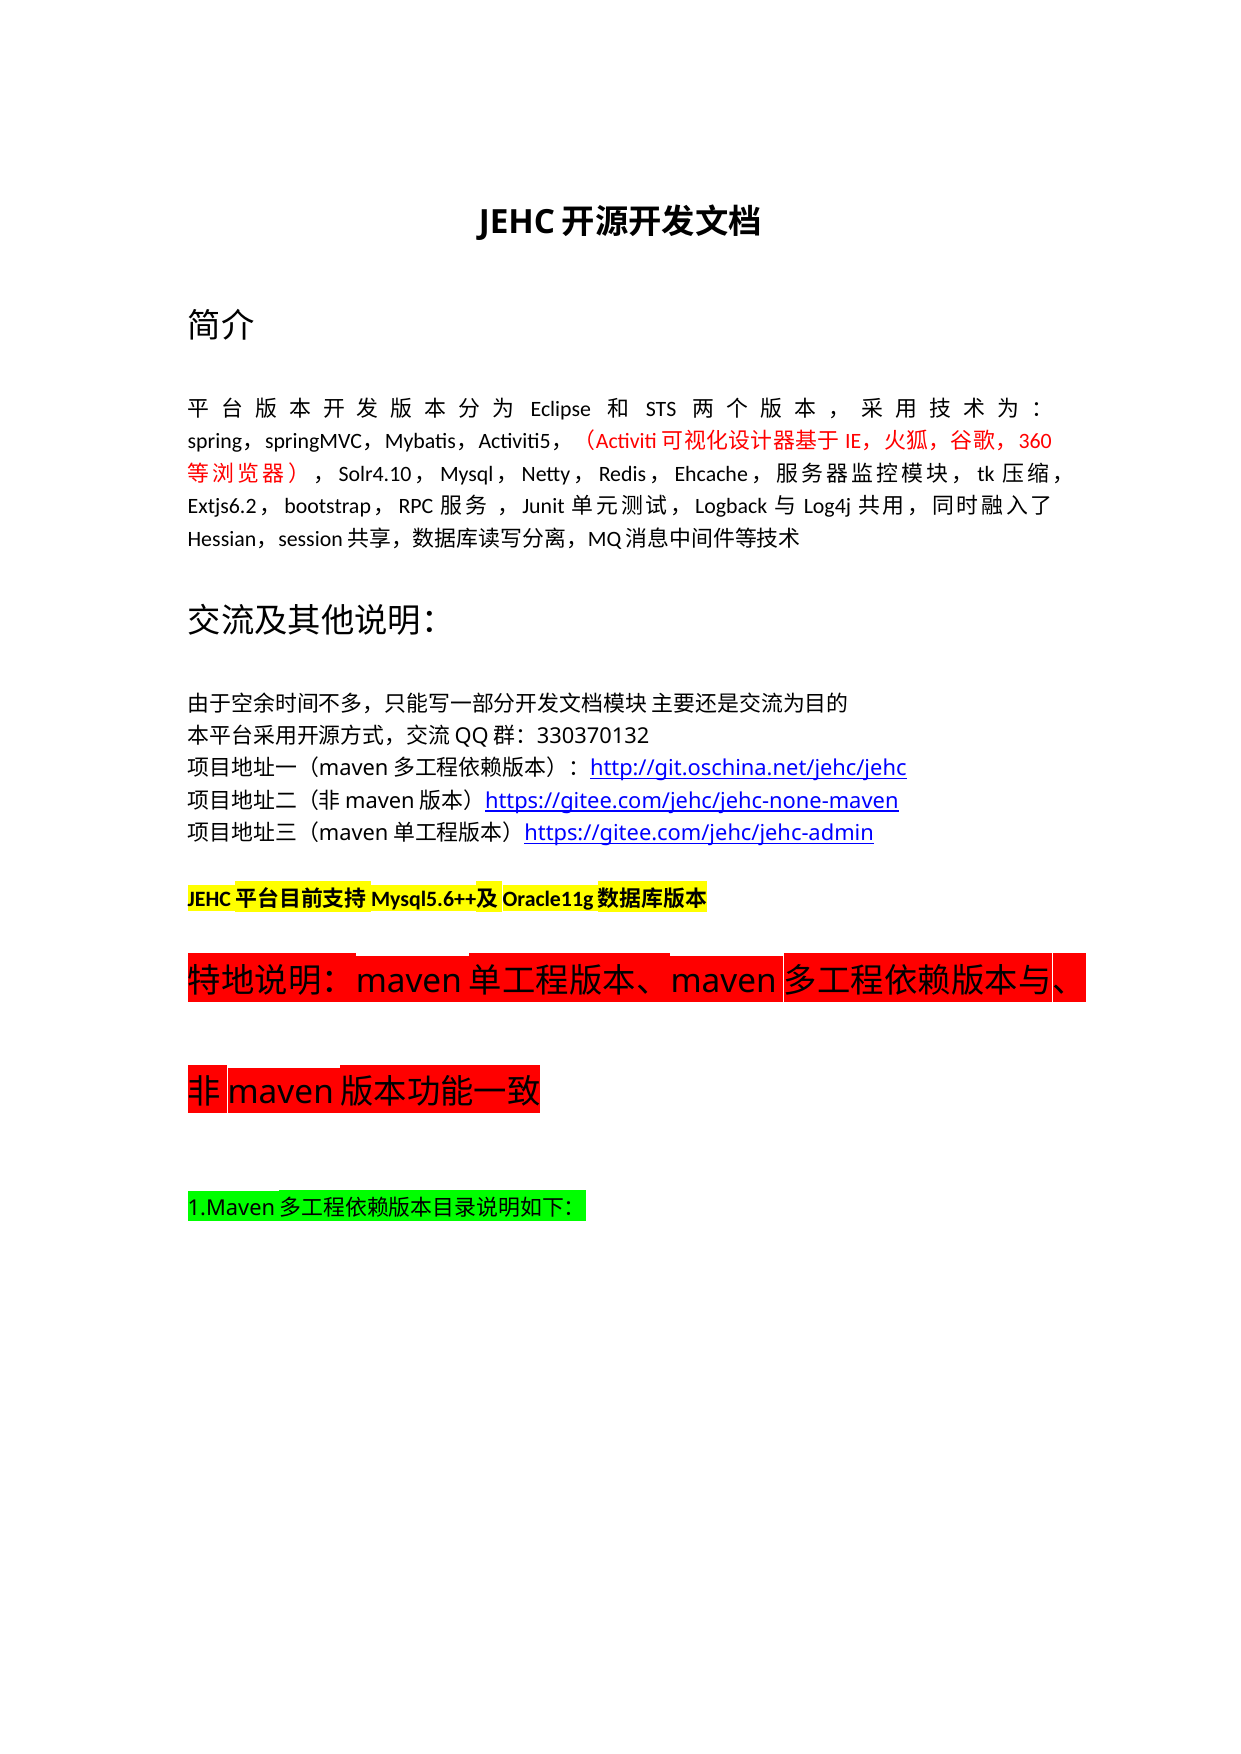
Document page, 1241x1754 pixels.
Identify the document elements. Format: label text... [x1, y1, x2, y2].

text 由于空余时间不多，只能写一部分开发文档模块 主要还是交流为目的 [187, 685, 1053, 718]
text 项目地址二（非maven版本）https://gitee.com/jehc/jehc-none-maven [187, 783, 1053, 815]
subtitle 特地说明：maven单工程版本、maven多工程依赖版本与、非maven版本功能一致 [187, 945, 1053, 1122]
text 平台版本开发版本分为Eclipse和STS两个版本，采用技术为：spring，springMVC，Mybatis，Activiti5，（Activiti可视化设计器基于IE，火狐，谷歌，360等浏览器），Solr4.10，Mysql，Netty，Redis，Ehcache，服务器监控模块，tk压缩，Extjs6.2，bootstrap，RPC服务 ，Junit单元测试，Logback与Log4j共用，同时融入了Hessian，session共享，数据库读写分离，MQ消息中间件等技术 [187, 390, 1053, 553]
title JEHC开源开发文档 [187, 187, 1053, 252]
text 项目地址三（maven单工程版本）https://gitee.com/jehc/jehc-admin [187, 815, 1053, 848]
subtitle 交流及其他说明： [187, 585, 1053, 650]
subtitle 简介 [187, 291, 1053, 356]
text JEHC平台目前支持Mysql5.6++及Oracle11g数据库版本 [187, 880, 1053, 913]
text 本平台采用开源方式，交流QQ群：330370132 [187, 718, 1053, 750]
text 项目地址一（maven多工程依赖版本）：http://git.oschina.net/jehc/jehc [187, 750, 1053, 783]
text 1.Maven多工程依赖版本目录说明如下： [187, 1189, 1053, 1222]
